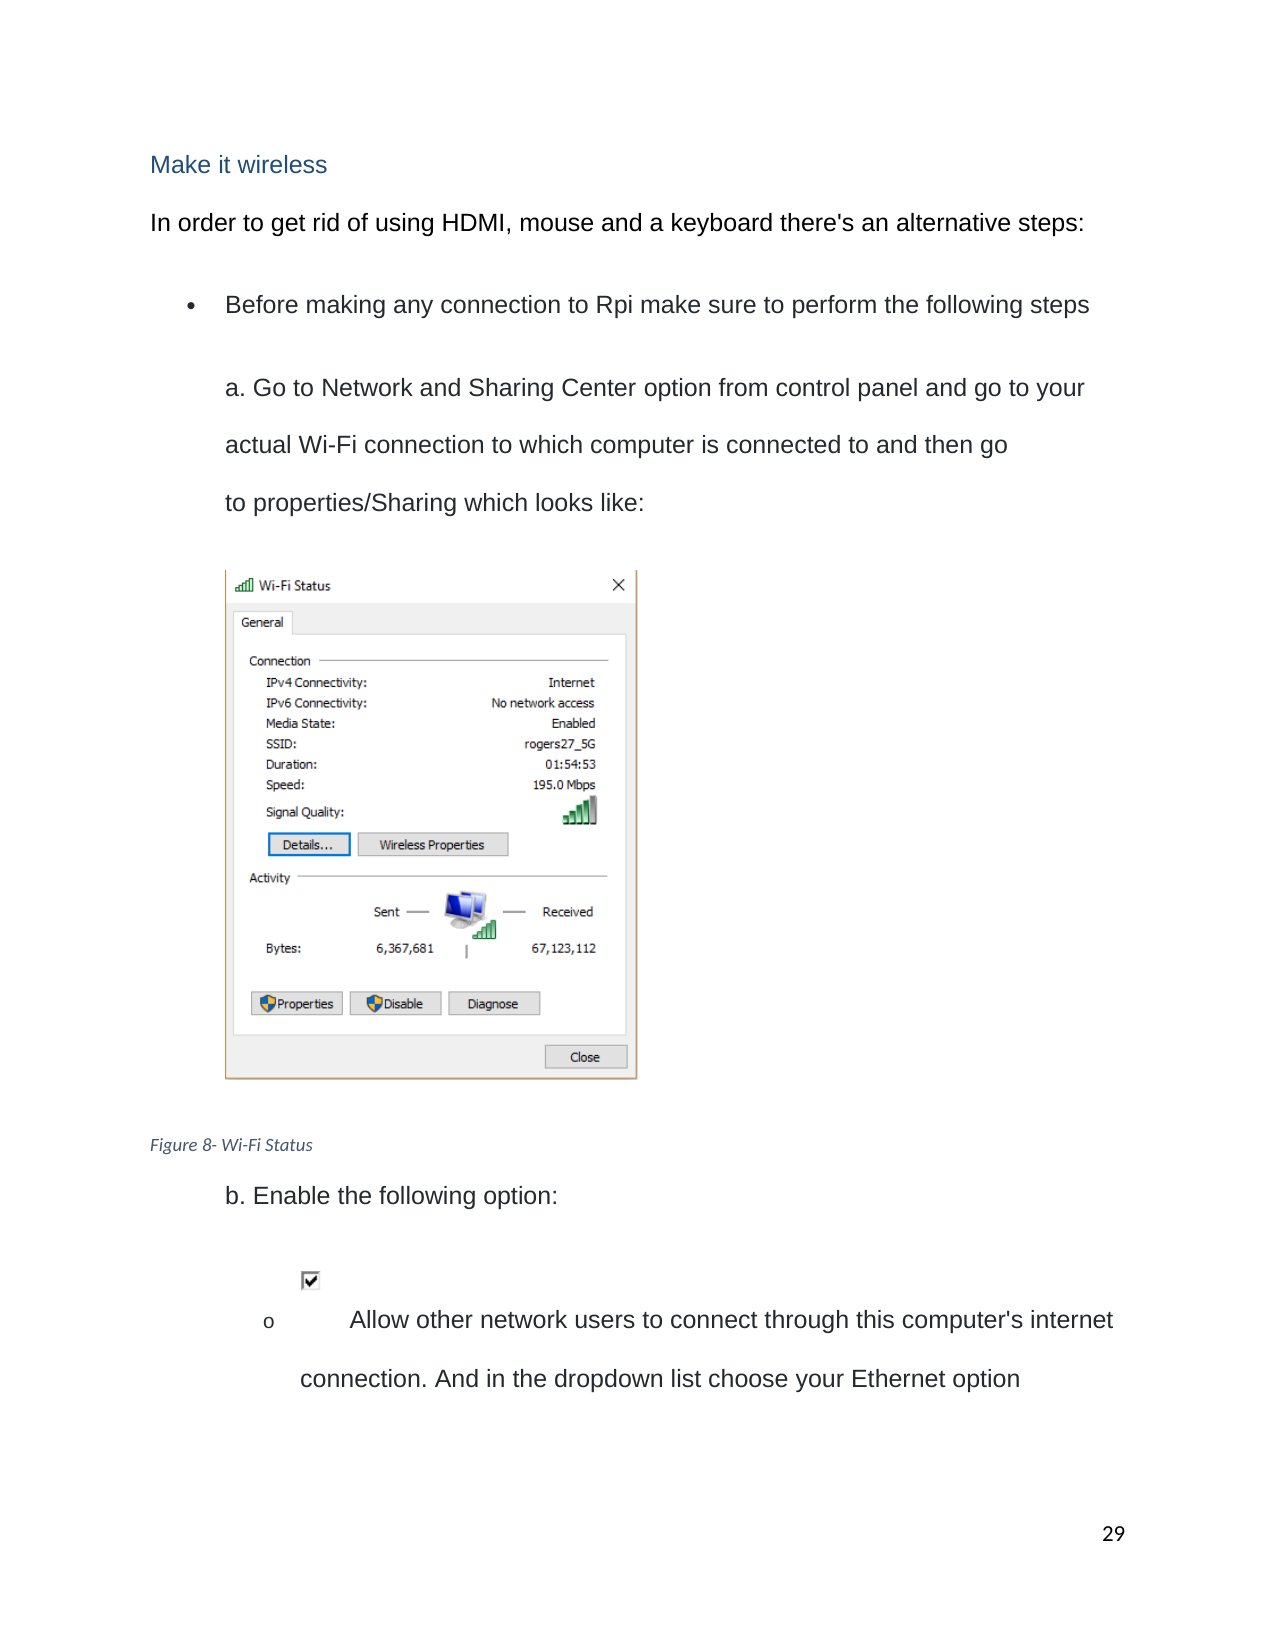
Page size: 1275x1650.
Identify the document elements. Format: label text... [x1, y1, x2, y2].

subtitle Make it wireless [150, 150, 1125, 179]
list Before making any connection to Rpi make sure to perform the following steps [187, 290, 1125, 319]
text b. Enable the following option: [225, 1181, 1125, 1210]
text a. Go to Network and Sharing Center option from control panel and go to your actual Wi-Fi connection to which computer is connected to and then go to properties/Sharing which looks like: [225, 372, 1125, 516]
list Allow other network users to connect through this computer's internet connection. And in the dropdown list choose your Ethernet option [262, 1263, 1125, 1392]
picture [225, 570, 638, 1080]
text In order to get rid of using HDMI, mouse and a keyboard there's an alternative steps: [150, 207, 1125, 236]
